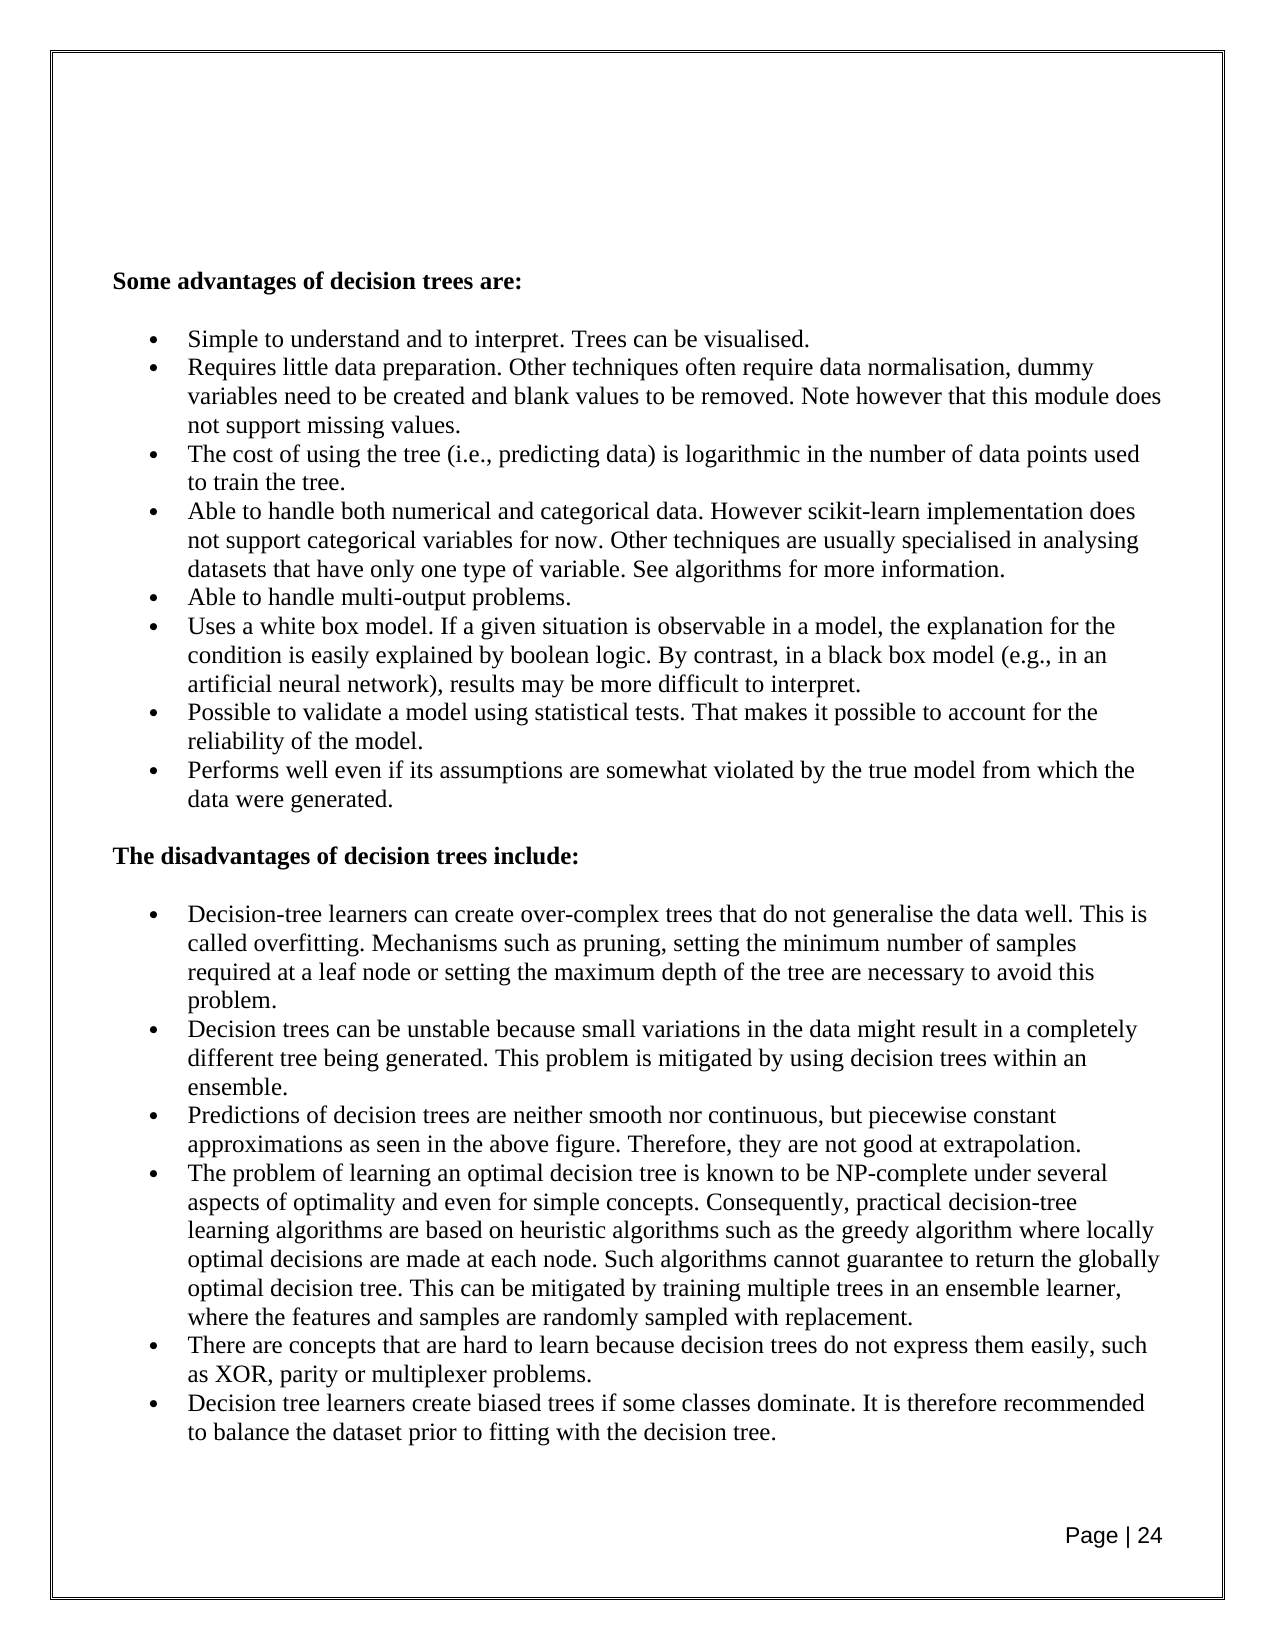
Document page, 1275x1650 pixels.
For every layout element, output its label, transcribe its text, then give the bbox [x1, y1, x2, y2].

list Uses a white box model. If a given situation is observable in a model, the explanation for the condition is easily explained by boolean logic. By contrast, in a black box model (e.g., in an artificial neural network), results may be more difficult to interpret. [150, 611, 1162, 697]
text Some advantages of decision trees are: [112, 266, 1162, 294]
list Possible to validate a model using statistical tests. That makes it possible to account for the reliability of the model. [150, 697, 1162, 755]
list There are concepts that are hard to learn because decision trees do not express them easily, such as XOR, parity or multiplexer problems. [150, 1330, 1162, 1388]
list Simple to understand and to interpret. Trees can be visualised. [150, 324, 1162, 352]
list Performs well even if its assumptions are somewhat violated by the true model from which the data were generated. [150, 755, 1162, 812]
text The disadvantages of decision trees include: [112, 841, 1162, 870]
list Decision-tree learners can create over-complex trees that do not generalise the data well. This is called overfitting. Mechanisms such as pruning, setting the minimum number of samples required at a leaf node or setting the maximum depth of the tree are necessary to avoid this problem. [150, 899, 1162, 1014]
list Decision trees can be unstable because small variations in the data might result in a completely different tree being generated. This problem is mitigated by using decision trees within an ensemble. [150, 1014, 1162, 1100]
list The problem of learning an optimal decision tree is known to be NP-complete under several aspects of optimality and even for simple concepts. Consequently, practical decision-tree learning algorithms are based on heuristic algorithms such as the greedy algorithm where locally optimal decisions are made at each node. Such algorithms cannot guarantee to return the globally optimal decision tree. This can be mitigated by training multiple trees in an ensemble learner, where the features and samples are randomly sampled with replacement. [150, 1158, 1162, 1330]
list Predictions of decision trees are neither smooth nor continuous, but piecewise constant approximations as seen in the above figure. Therefore, they are not good at extrapolation. [150, 1100, 1162, 1158]
list Decision tree learners create biased trees if some classes dominate. It is therefore recommended to balance the dataset prior to fitting with the decision tree. [150, 1388, 1162, 1445]
list Requires little data preparation. Other techniques often require data normalisation, dummy variables need to be created and blank values to be removed. Note however that this module does not support missing values. [150, 352, 1162, 439]
list Able to handle multi-output problems. [150, 582, 1162, 611]
list Able to handle both numerical and categorical data. However scikit-learn implementation does not support categorical variables for now. Other techniques are usually specialised in analysing datasets that have only one type of variable. See algorithms for more information. [150, 496, 1162, 582]
list The cost of using the tree (i.e., predicting data) is logarithmic in the number of data points used to train the tree. [150, 439, 1162, 496]
